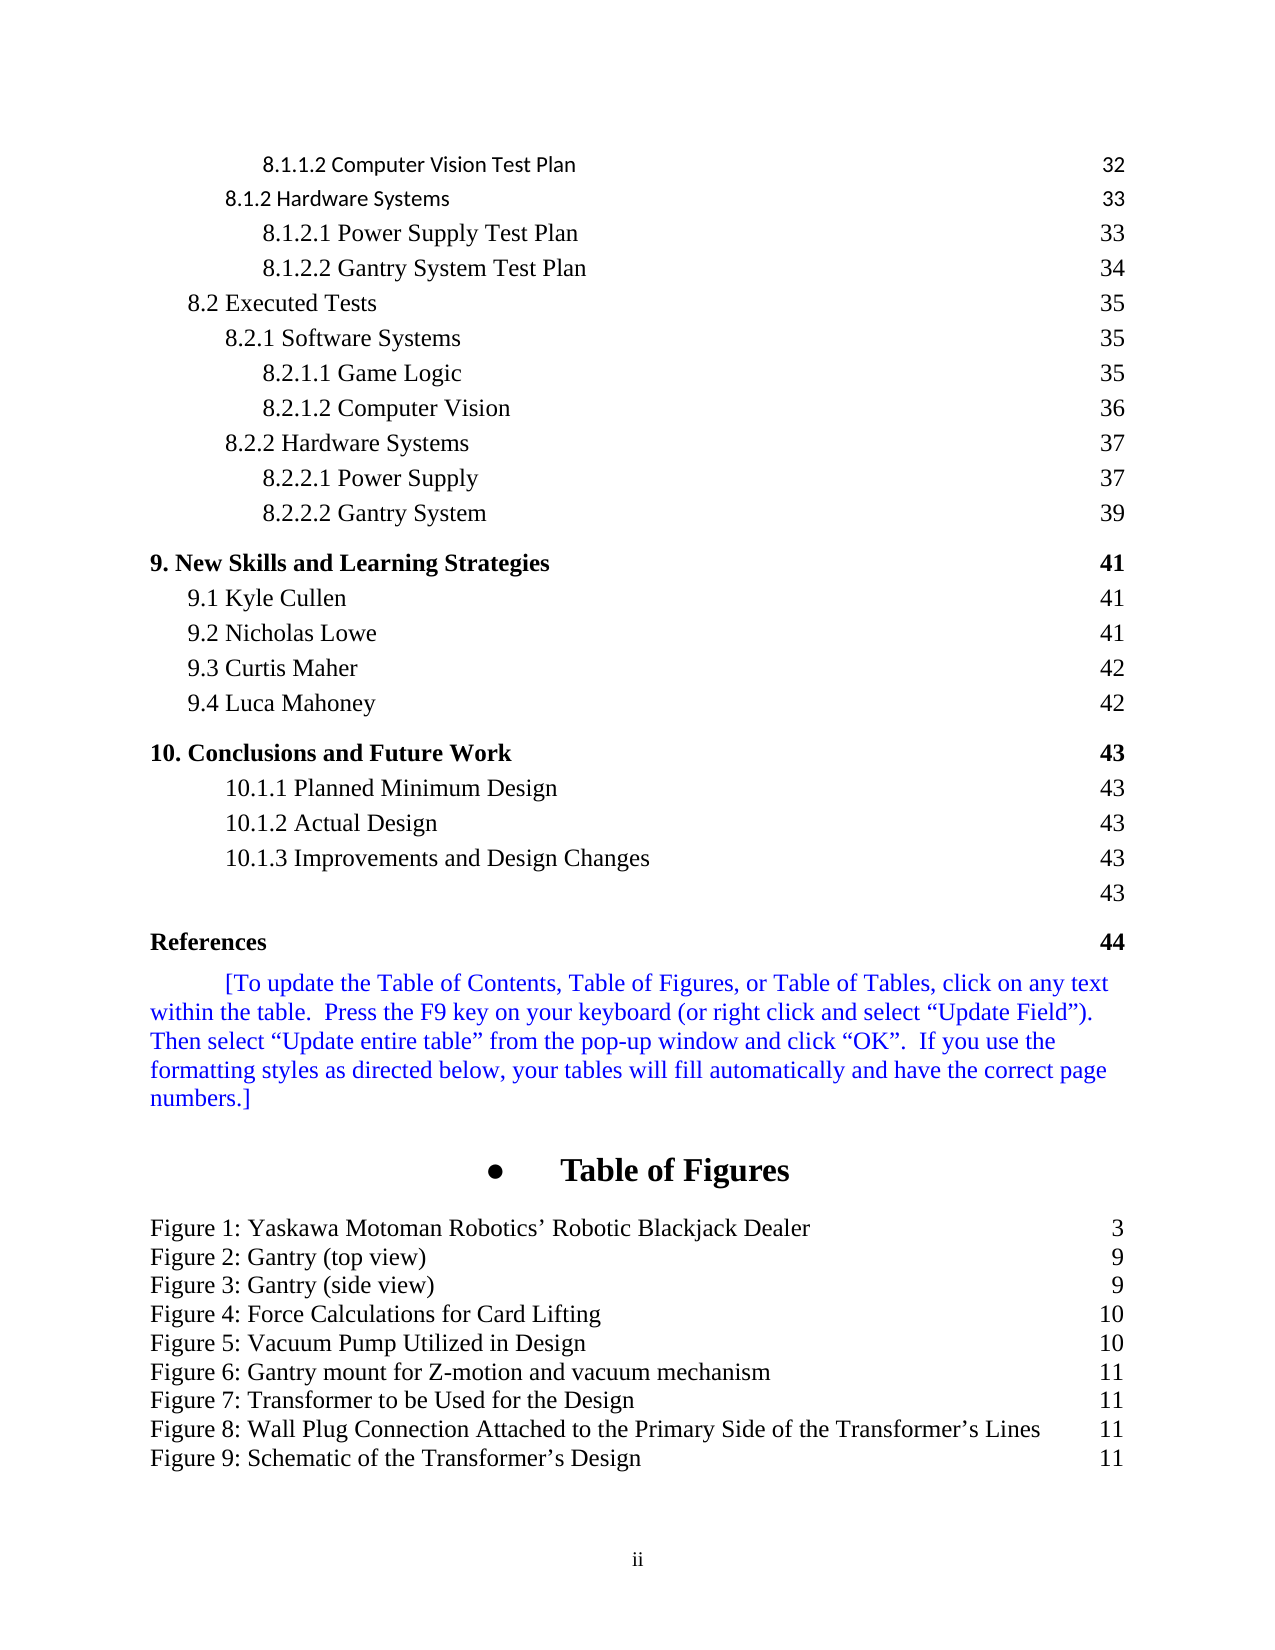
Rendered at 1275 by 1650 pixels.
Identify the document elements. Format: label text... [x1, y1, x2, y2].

subtitle Table of Figures [150, 1150, 1125, 1188]
text [To update the Table of Contents, Table of Figures, or Table of Tables, click on any text within the table. Press the F9 key on your keyboard (or right click and select “Update Field”). Then select “Update entire table” from the pop-up window and click “OK”. If you use the formatting styles as directed below, your tables will fill automatically and have the correct page numbers.] [150, 968, 1125, 1112]
